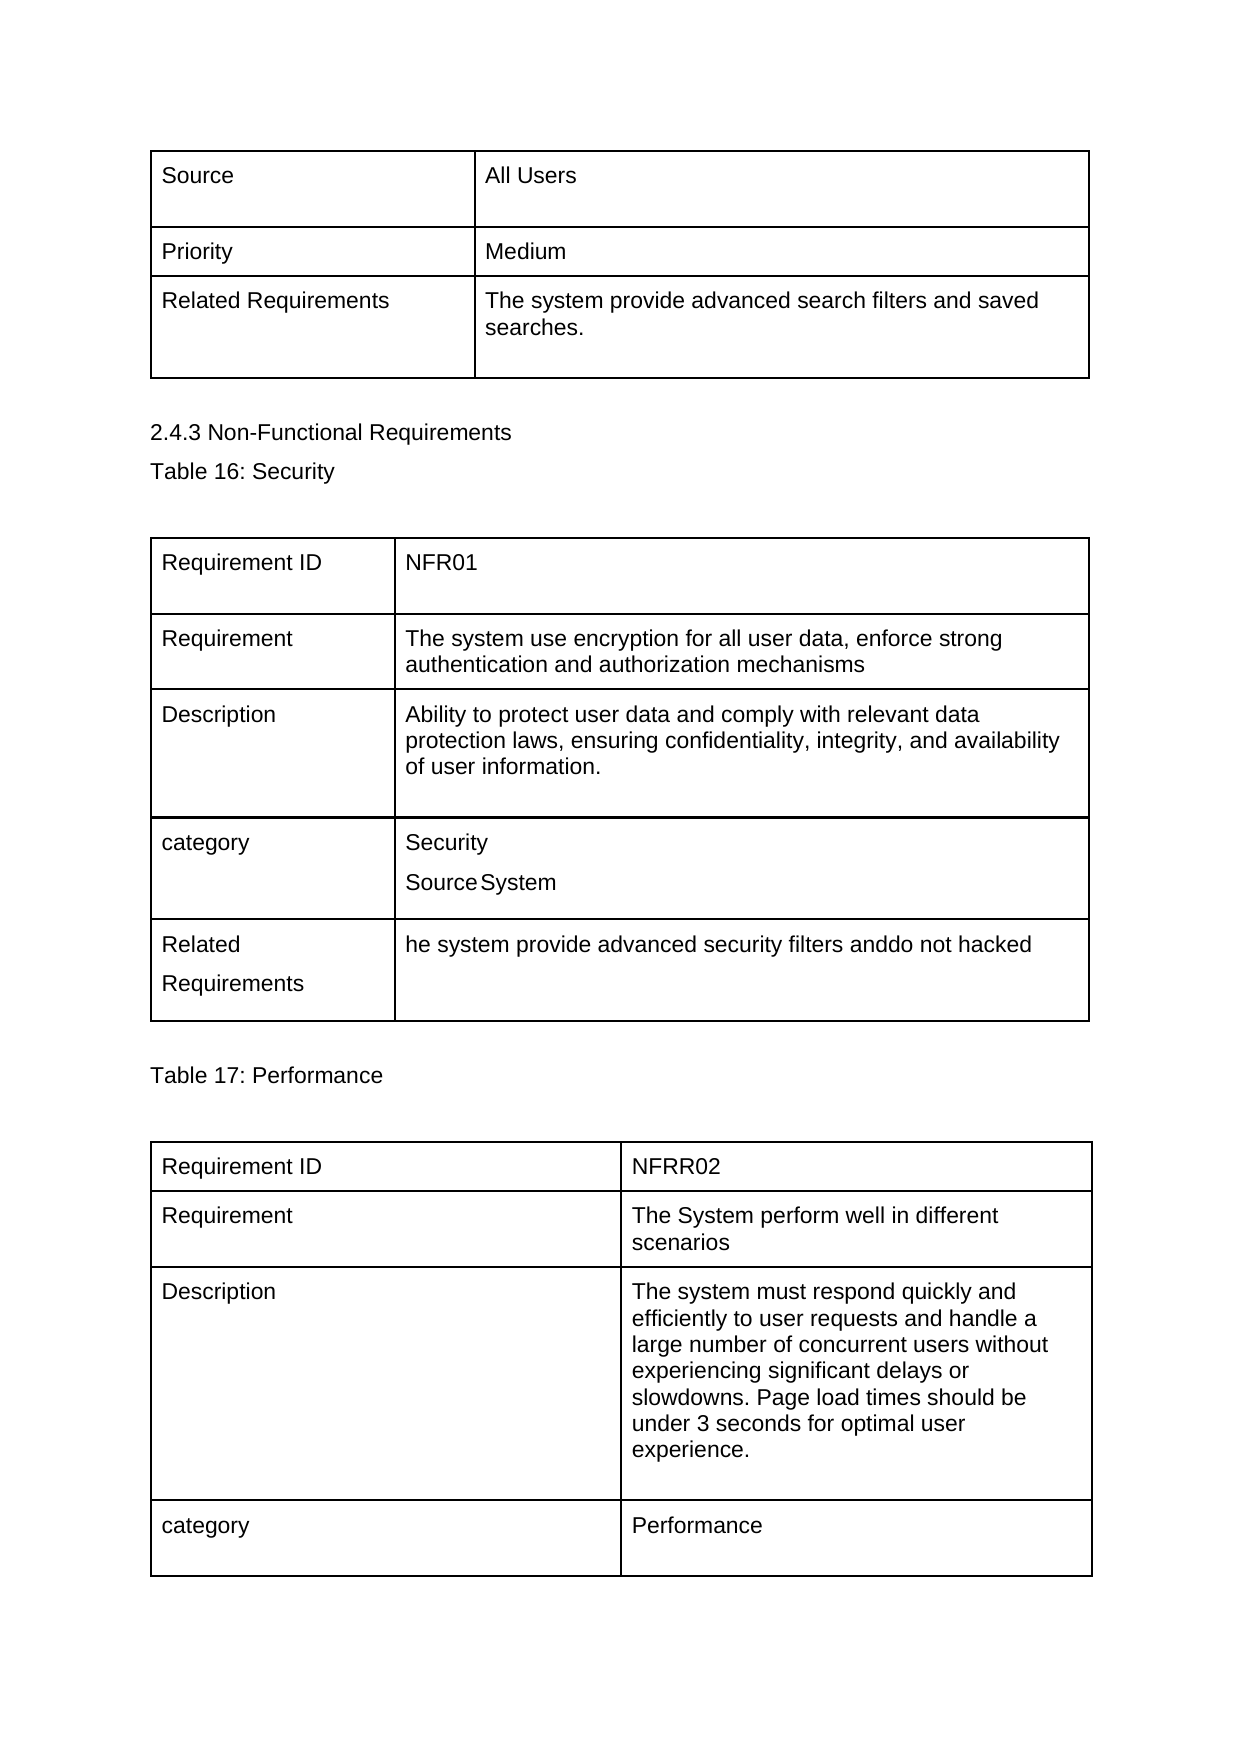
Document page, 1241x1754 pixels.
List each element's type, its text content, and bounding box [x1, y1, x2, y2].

text Table 17: Performance [150, 1062, 1090, 1088]
table_cell Performance [622, 1501, 1091, 1575]
table_cell The system use encryption for all user data, enforce strong authentication and authorization mechanisms [396, 615, 1088, 688]
table_cell Related Requirements [152, 277, 474, 377]
table_header NFR01 [396, 539, 1088, 612]
table_cell Priority [152, 228, 474, 275]
table_header Requirement ID [152, 539, 394, 612]
table_cell The system provide advanced search filters and saved searches. [476, 277, 1088, 377]
table_cell Security Source System [396, 819, 1088, 918]
table_cell category [152, 1501, 620, 1575]
table_cell Description [152, 690, 394, 816]
table_cell Ability to protect user data and comply with relevant data protection laws, ensuring confidentiality, integrity, and availability of user information. [396, 690, 1088, 816]
table_cell Related Requirements [152, 920, 394, 1020]
table_cell The system must respond quickly and efficiently to user requests and handle a large number of concurrent users without experiencing significant delays or slowdowns. Page load times should be under 3 seconds for optimal user experience. [622, 1268, 1091, 1499]
table_header Requirement ID [152, 1143, 620, 1190]
table_cell Medium [476, 228, 1088, 275]
table_cell Description [152, 1268, 620, 1499]
table_cell Requirement [152, 1192, 620, 1266]
table_cell The System perform well in different scenarios [622, 1192, 1091, 1266]
text 2.4.3 Non-Functional Requirements [150, 418, 1090, 445]
table_cell category [152, 819, 394, 918]
table_cell he system provide advanced security filters anddo not hacked [396, 920, 1088, 1020]
table_header NFRR02 [622, 1143, 1091, 1190]
text Table 16: Security [150, 458, 1090, 484]
table_cell Source [152, 152, 474, 226]
table_cell Requirement [152, 615, 394, 688]
table_cell All Users [476, 152, 1088, 226]
